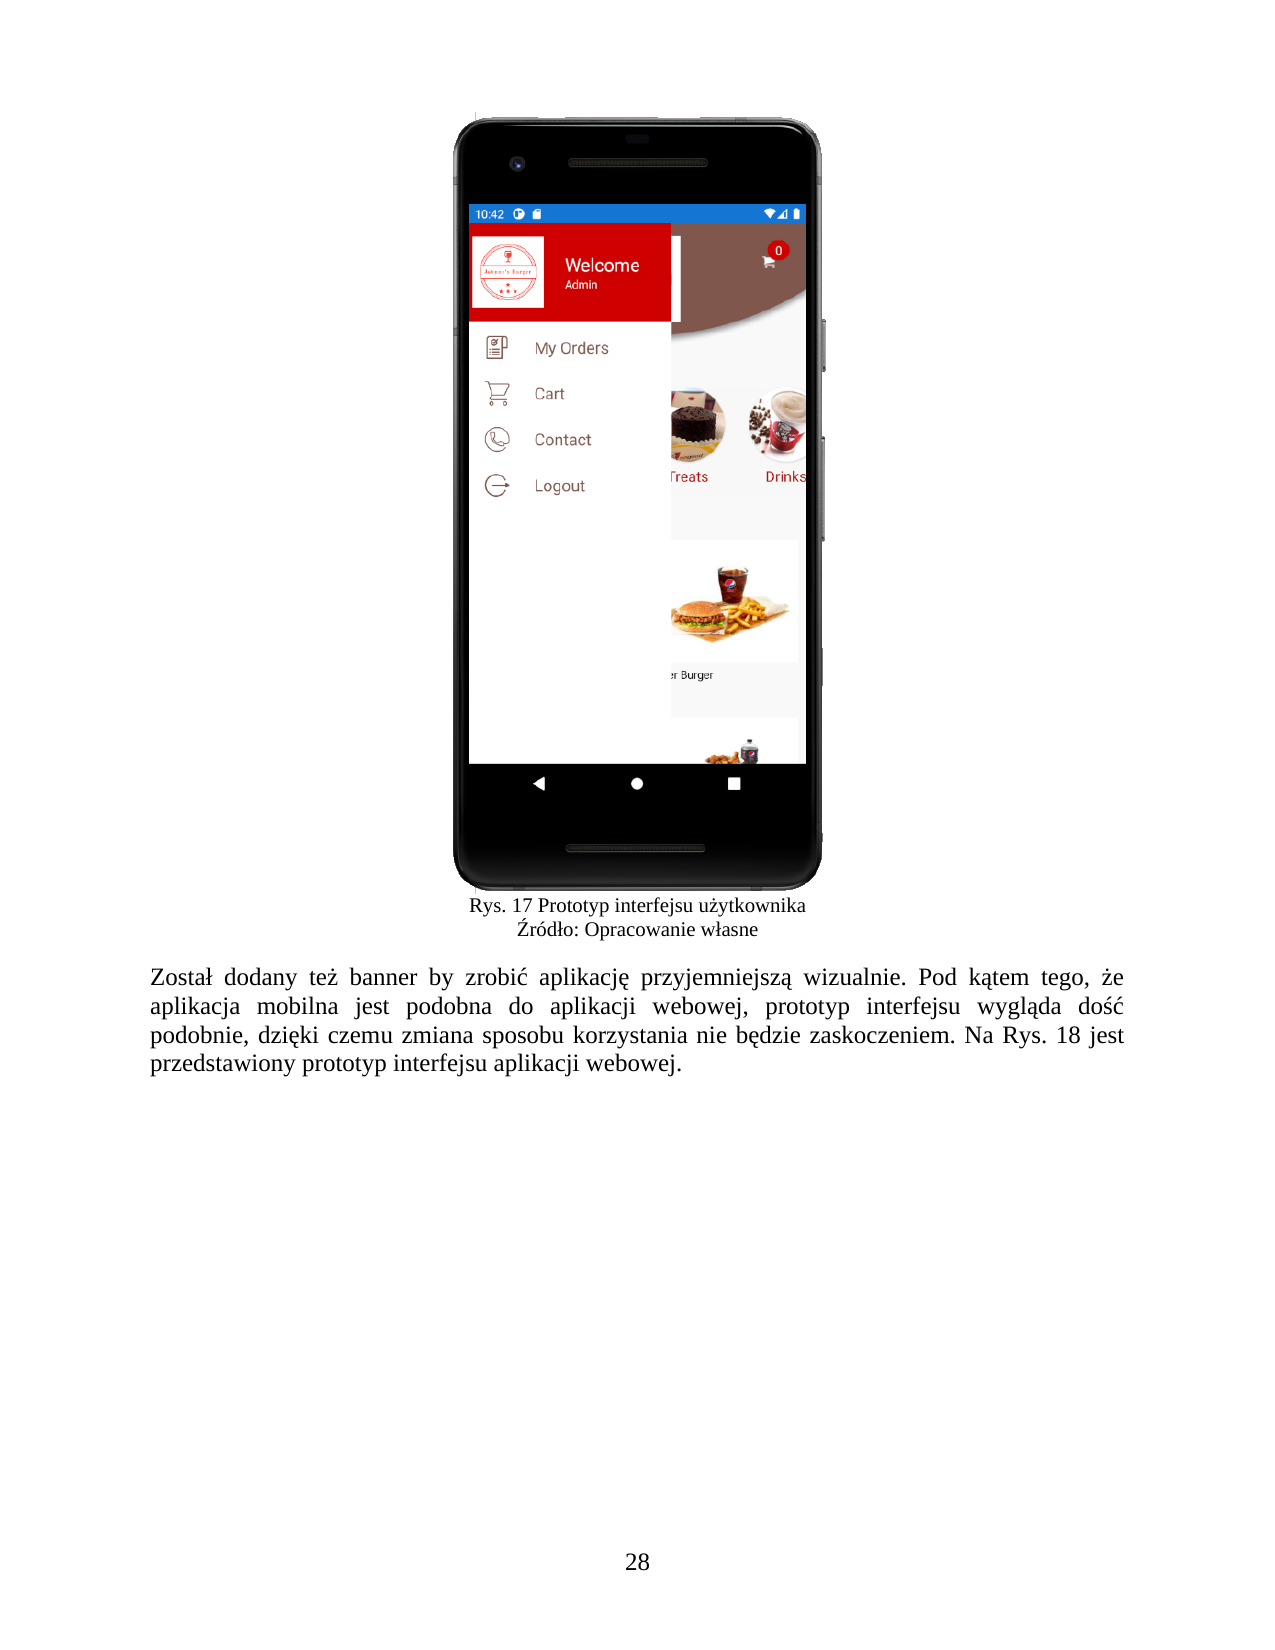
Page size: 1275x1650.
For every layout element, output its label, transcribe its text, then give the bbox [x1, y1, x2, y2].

text Rys. 17 Prototyp interfejsu użytkownika Źródło: Opracowanie własne [150, 893, 1125, 941]
text Został dodany też banner by zrobić aplikację przyjemniejszą wizualnie. Pod kątem tego, że aplikacja mobilna jest podobna do aplikacji webowej, prototyp interfejsu wygląda dość podobnie, dzięki czemu zmiana sposobu korzystania nie będzie zaskoczeniem. Na Rys. 18 jest przedstawiony prototyp interfejsu aplikacji webowej. [150, 962, 1125, 1077]
picture [447, 112, 828, 894]
